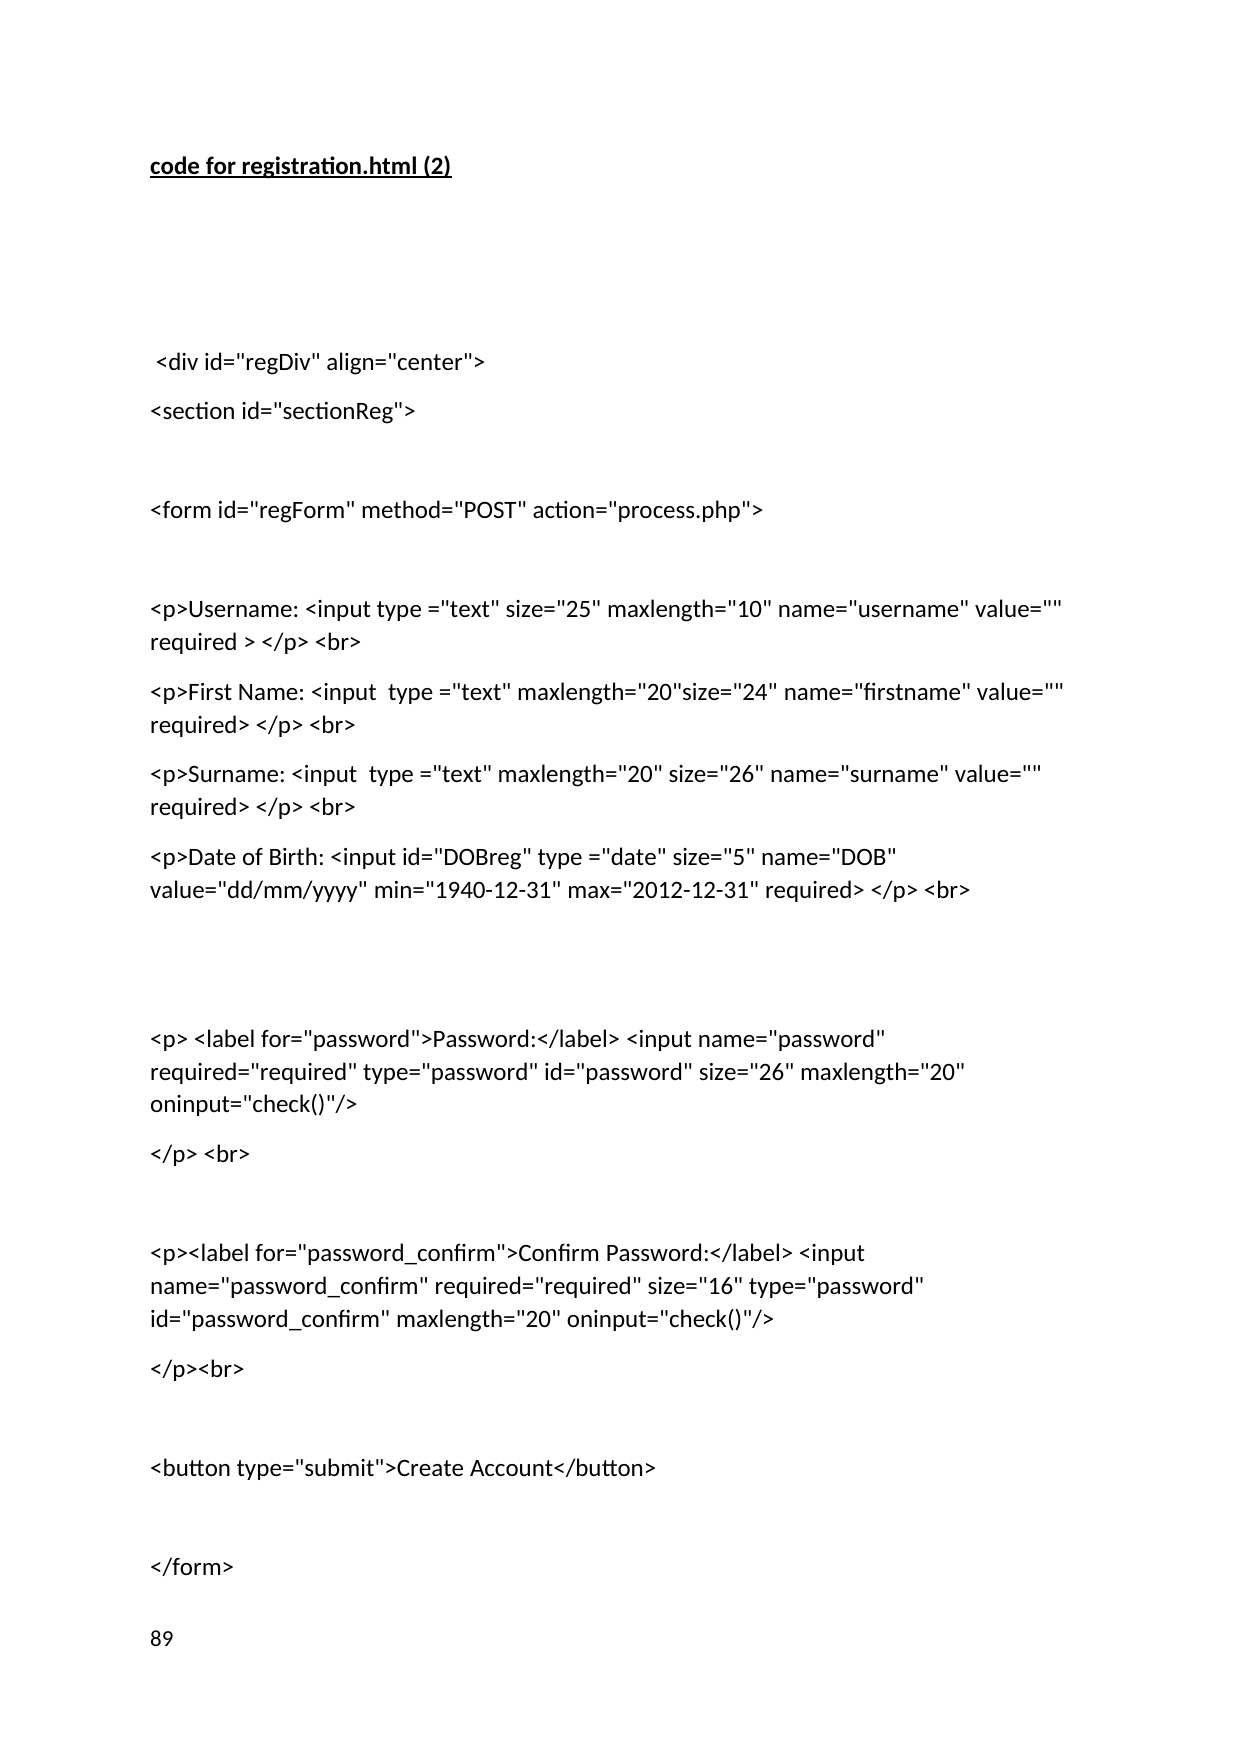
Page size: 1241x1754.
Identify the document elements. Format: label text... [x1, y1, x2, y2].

text code for registration.html (2) [150, 150, 1090, 181]
text <section id="sectionReg"> [150, 395, 1090, 426]
text <div id="regDiv" align="center"> [150, 346, 1090, 376]
text <p>First Name: <input type ="text" maxlength="20"size="24" name="firstname" value="" required> </p> <br> [150, 676, 1090, 739]
text <p>Username: <input type ="text" size="25" maxlength="10" name="username" value="" required > </p> <br> [150, 593, 1090, 657]
text </p><br> [150, 1353, 1090, 1383]
text <button type="submit">Create Account</button> [150, 1452, 1090, 1482]
text <form id="regForm" method="POST" action="process.php"> [150, 494, 1090, 525]
text <p>Date of Birth: <input id="DOBreg" type ="date" size="5" name="DOB" value="dd/mm/yyyy" min="1940-12-31" max="2012-12-31" required> </p> <br> [150, 841, 1090, 904]
text </form> [150, 1551, 1090, 1582]
text <p><label for="password_confirm">Confirm Password:</label> <input name="password_confirm" required="required" size="16" type="password" id="password_confirm" maxlength="20" oninput="check()"/> [150, 1237, 1090, 1334]
text <p> <label for="password">Password:</label> <input name="password" required="required" type="password" id="password" size="26" maxlength="20" oninput="check()"/> [150, 1023, 1090, 1119]
text </p> <br> [150, 1138, 1090, 1169]
text <p>Surname: <input type ="text" maxlength="20" size="26" name="surname" value="" required> </p> <br> [150, 758, 1090, 822]
